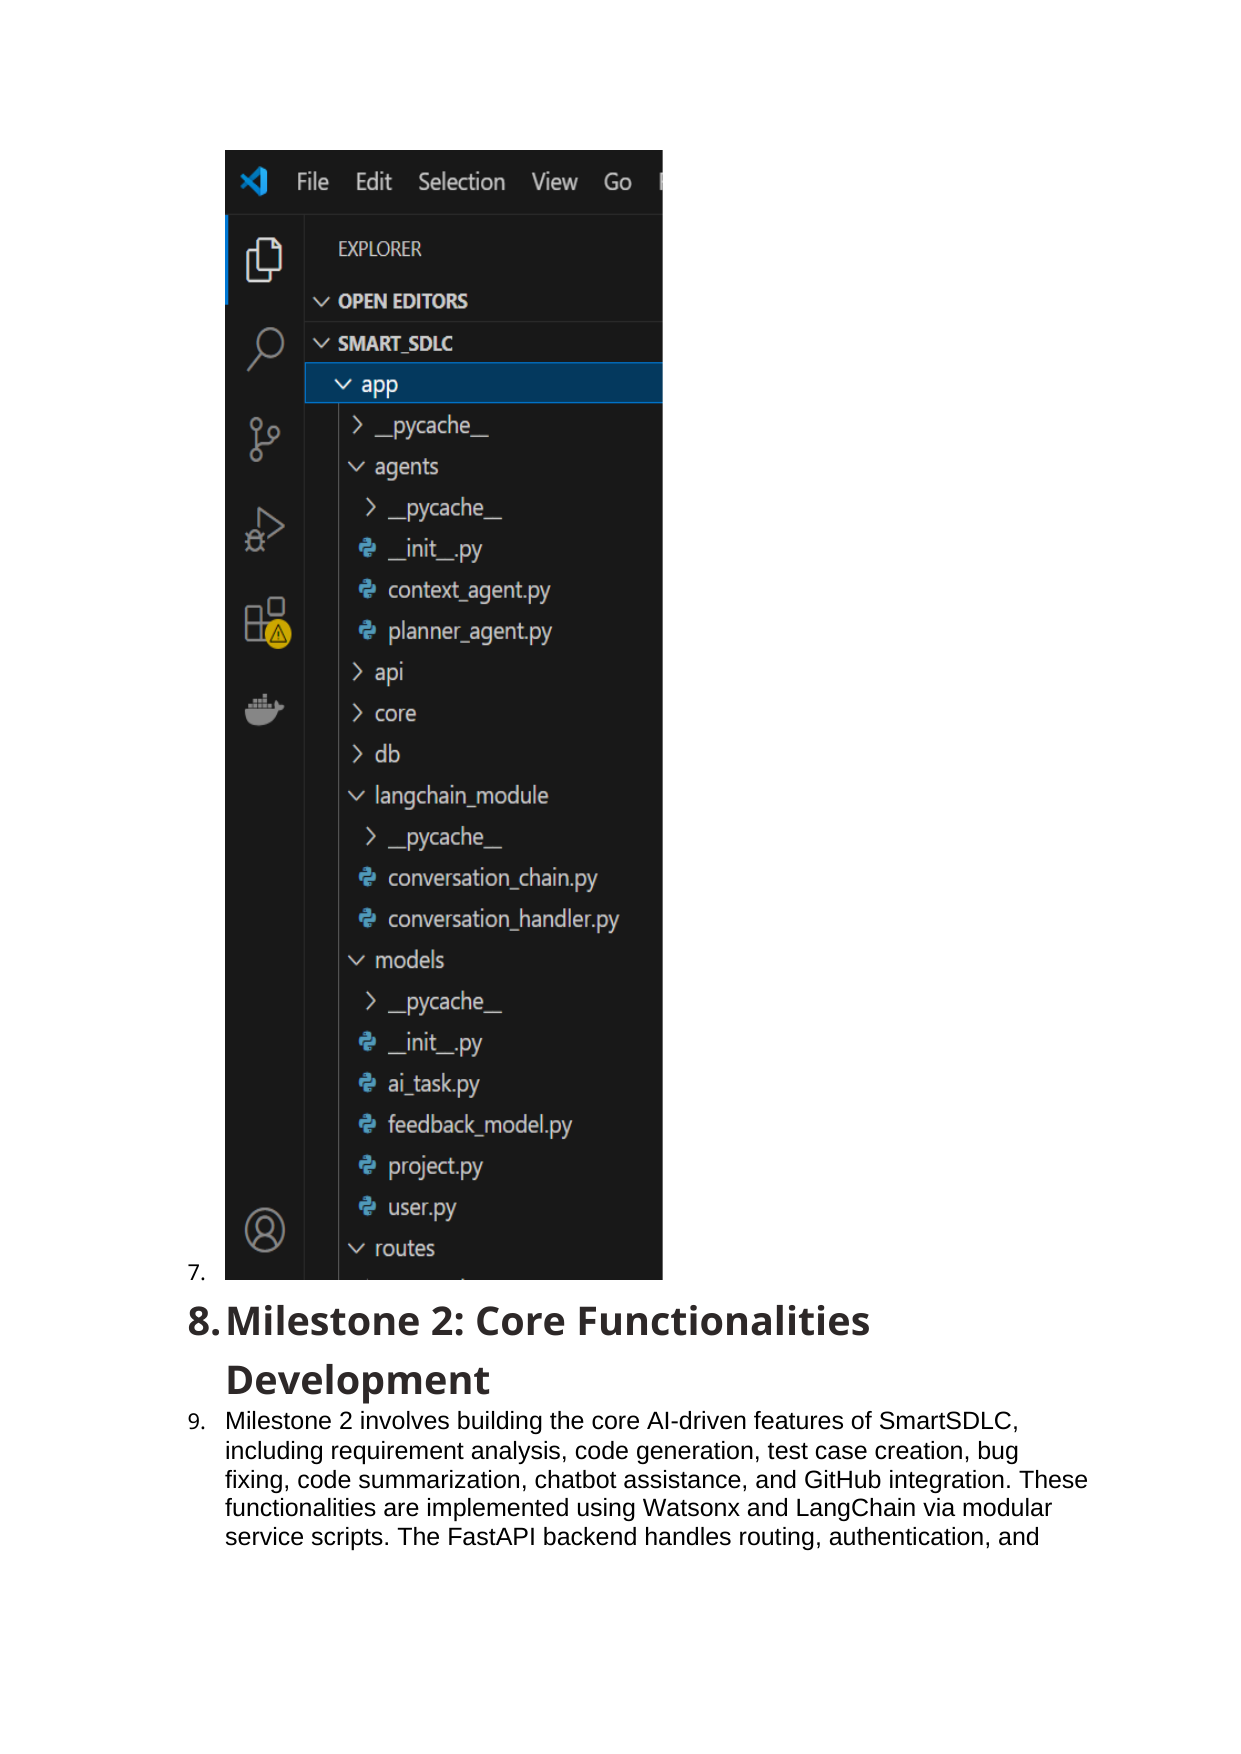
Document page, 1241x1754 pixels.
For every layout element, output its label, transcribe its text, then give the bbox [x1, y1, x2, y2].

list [187, 1406, 1090, 1551]
picture [225, 150, 663, 1280]
list Milestone 2: Core Functionalities Development [187, 1287, 1090, 1406]
